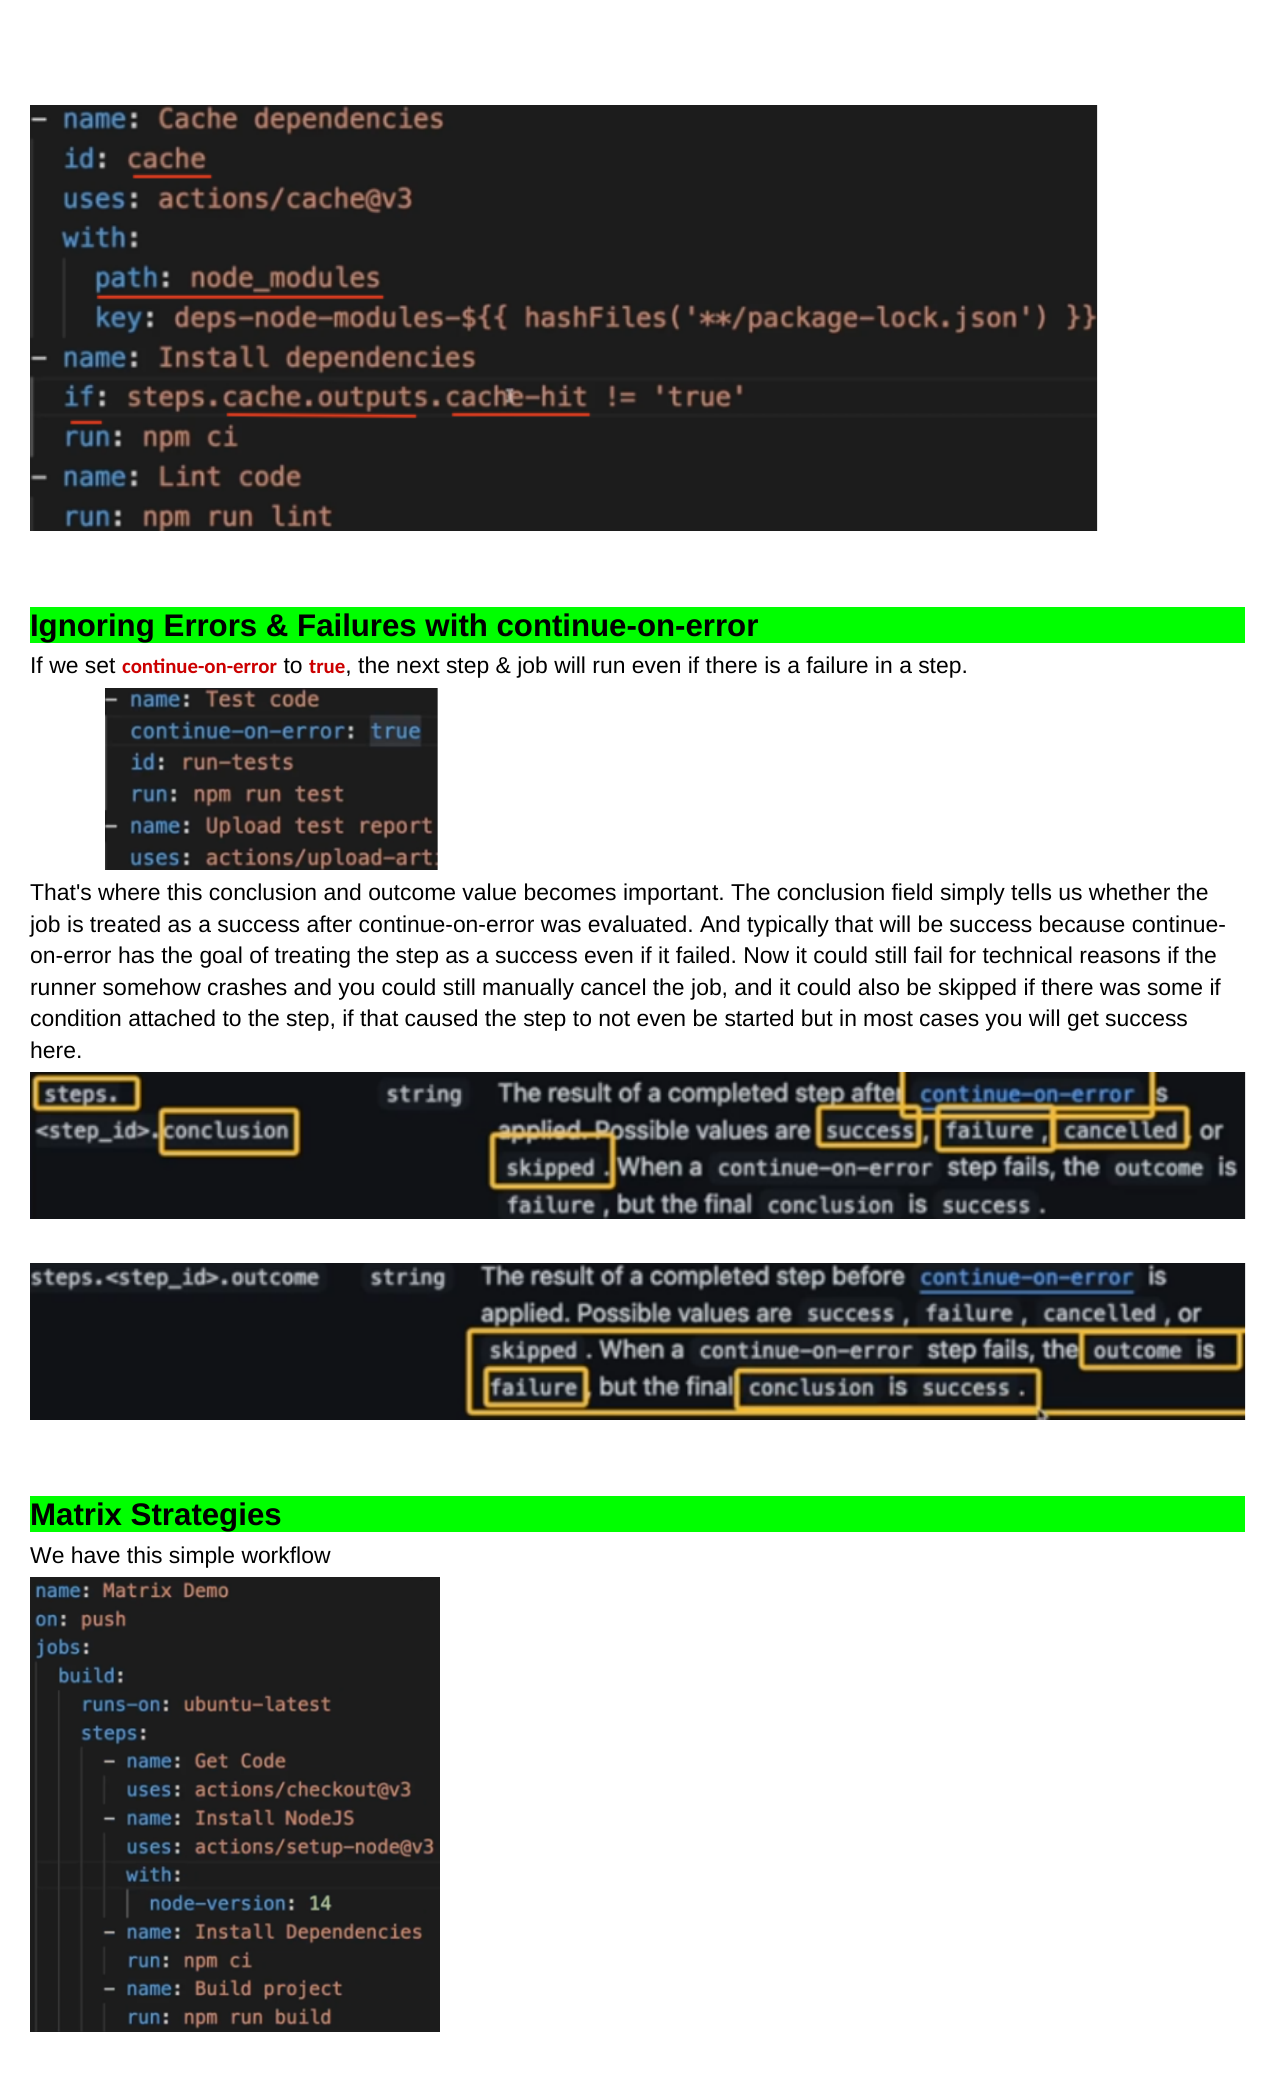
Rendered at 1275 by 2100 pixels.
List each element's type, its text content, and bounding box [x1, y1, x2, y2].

picture [30, 1263, 1246, 1420]
picture [30, 1072, 1246, 1219]
text That's where this conclusion and outcome value becomes important. The conclusion field simply tells us whether the job is treated as a success after continue-on-error was evaluated. And typically that will be success because continue-on-error has the goal of treating the step as a success even if it failed. Now it could still fail for technical reasons if the runner somehow crashes and you could still manually cancel the job, and it could also be skipped if there was some if condition attached to the step, if that caused the step to not even be started but in most cases you will get success here. [30, 879, 1245, 1063]
picture [30, 1577, 440, 2032]
picture [30, 105, 1098, 531]
text We have this simple workflow [30, 1542, 1245, 1568]
subtitle Matrix Strategies [30, 1496, 1245, 1532]
text If we set continue-on-error to true, the next step & job will run even if there is a failure in a step. [30, 652, 1245, 679]
subtitle Ignoring Errors & Failures with continue-on-error [30, 607, 1245, 643]
picture [105, 688, 438, 870]
